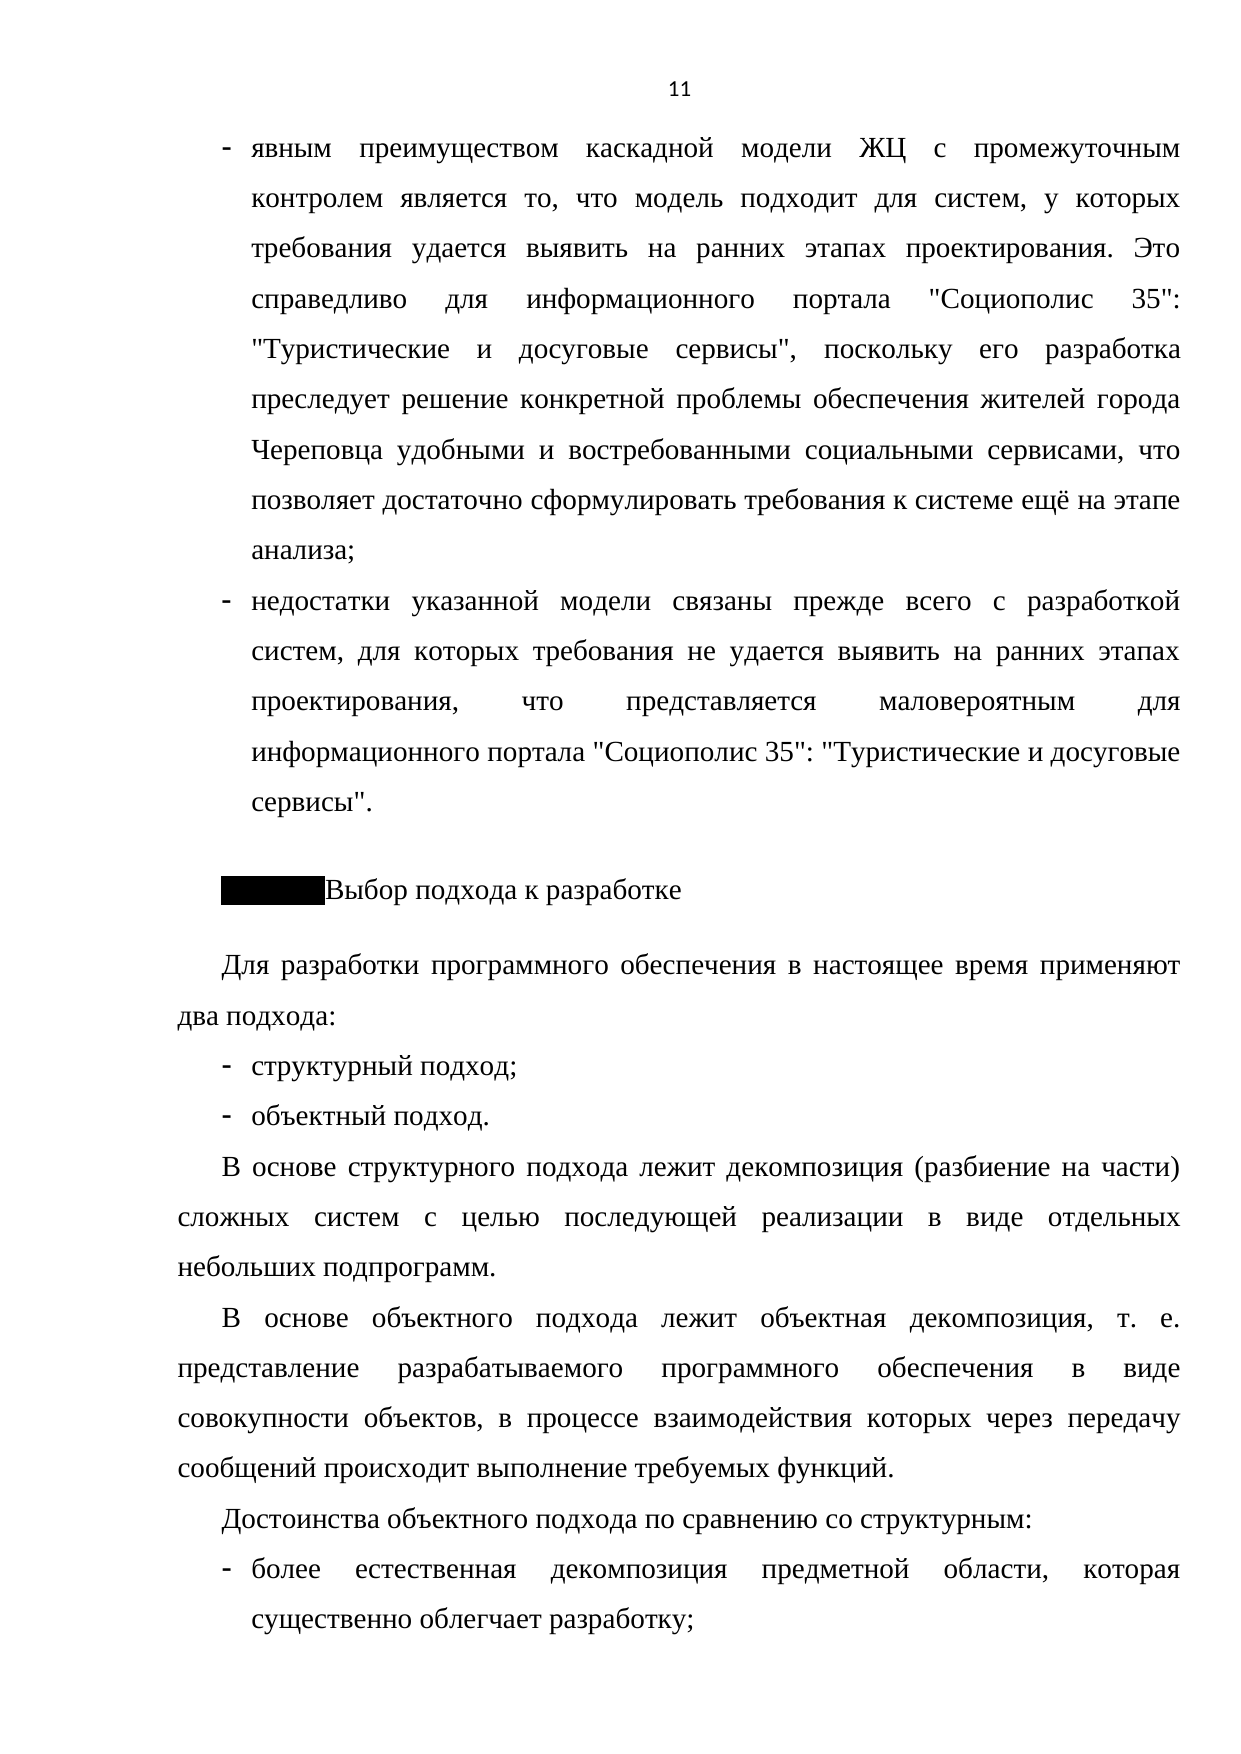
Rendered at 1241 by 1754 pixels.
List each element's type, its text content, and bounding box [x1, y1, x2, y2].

text объектный подход. [222, 1098, 1181, 1132]
text В основе структурного подхода лежит декомпозиция (разбиение на части) сложных систем с целью последующей реализации в виде отдельных небольших подпрограмм. [177, 1149, 1181, 1283]
subtitle Выбор подхода к разработке [177, 872, 1181, 906]
text В основе объектного подхода лежит объектная декомпозиция, т. е. представление разрабатываемого программного обеспечения в виде совокупности объектов, в процессе взаимодействия которых через передачу сообщений происходит выполнение требуемых функций. [177, 1300, 1181, 1484]
text Достоинства объектного подхода по сравнению со структурным: [177, 1501, 1181, 1534]
text структурный подход; [222, 1048, 1181, 1082]
text Для разработки программного обеспечения в настоящее время применяют два подхода: [177, 947, 1181, 1031]
text недостатки указанной модели связаны прежде всего с разработкой систем, для которых требования не удается выявить на ранних этапах проектирования, что представляется маловероятным для информационного портала "Социополис 35": "Туристические и досуговые сервисы". [221, 583, 1181, 818]
text более естественная декомпозиция предметной области, которая существенно облегчает разработку; [222, 1551, 1181, 1635]
text явным преимуществом каскадной модели ЖЦ с промежуточным контролем является то, что модель подходит для систем, у которых требования удается выявить на ранних этапах проектирования. Это справедливо для информационного портала "Социополис 35": "Туристические и досуговые сервисы", поскольку его разработка преследует решение конкретной проблемы обеспечения жителей города Череповца удобными и востребованными социальными сервисами, что позволяет достаточно сформулировать требования к системе ещё на этапе анализа; [222, 130, 1181, 566]
